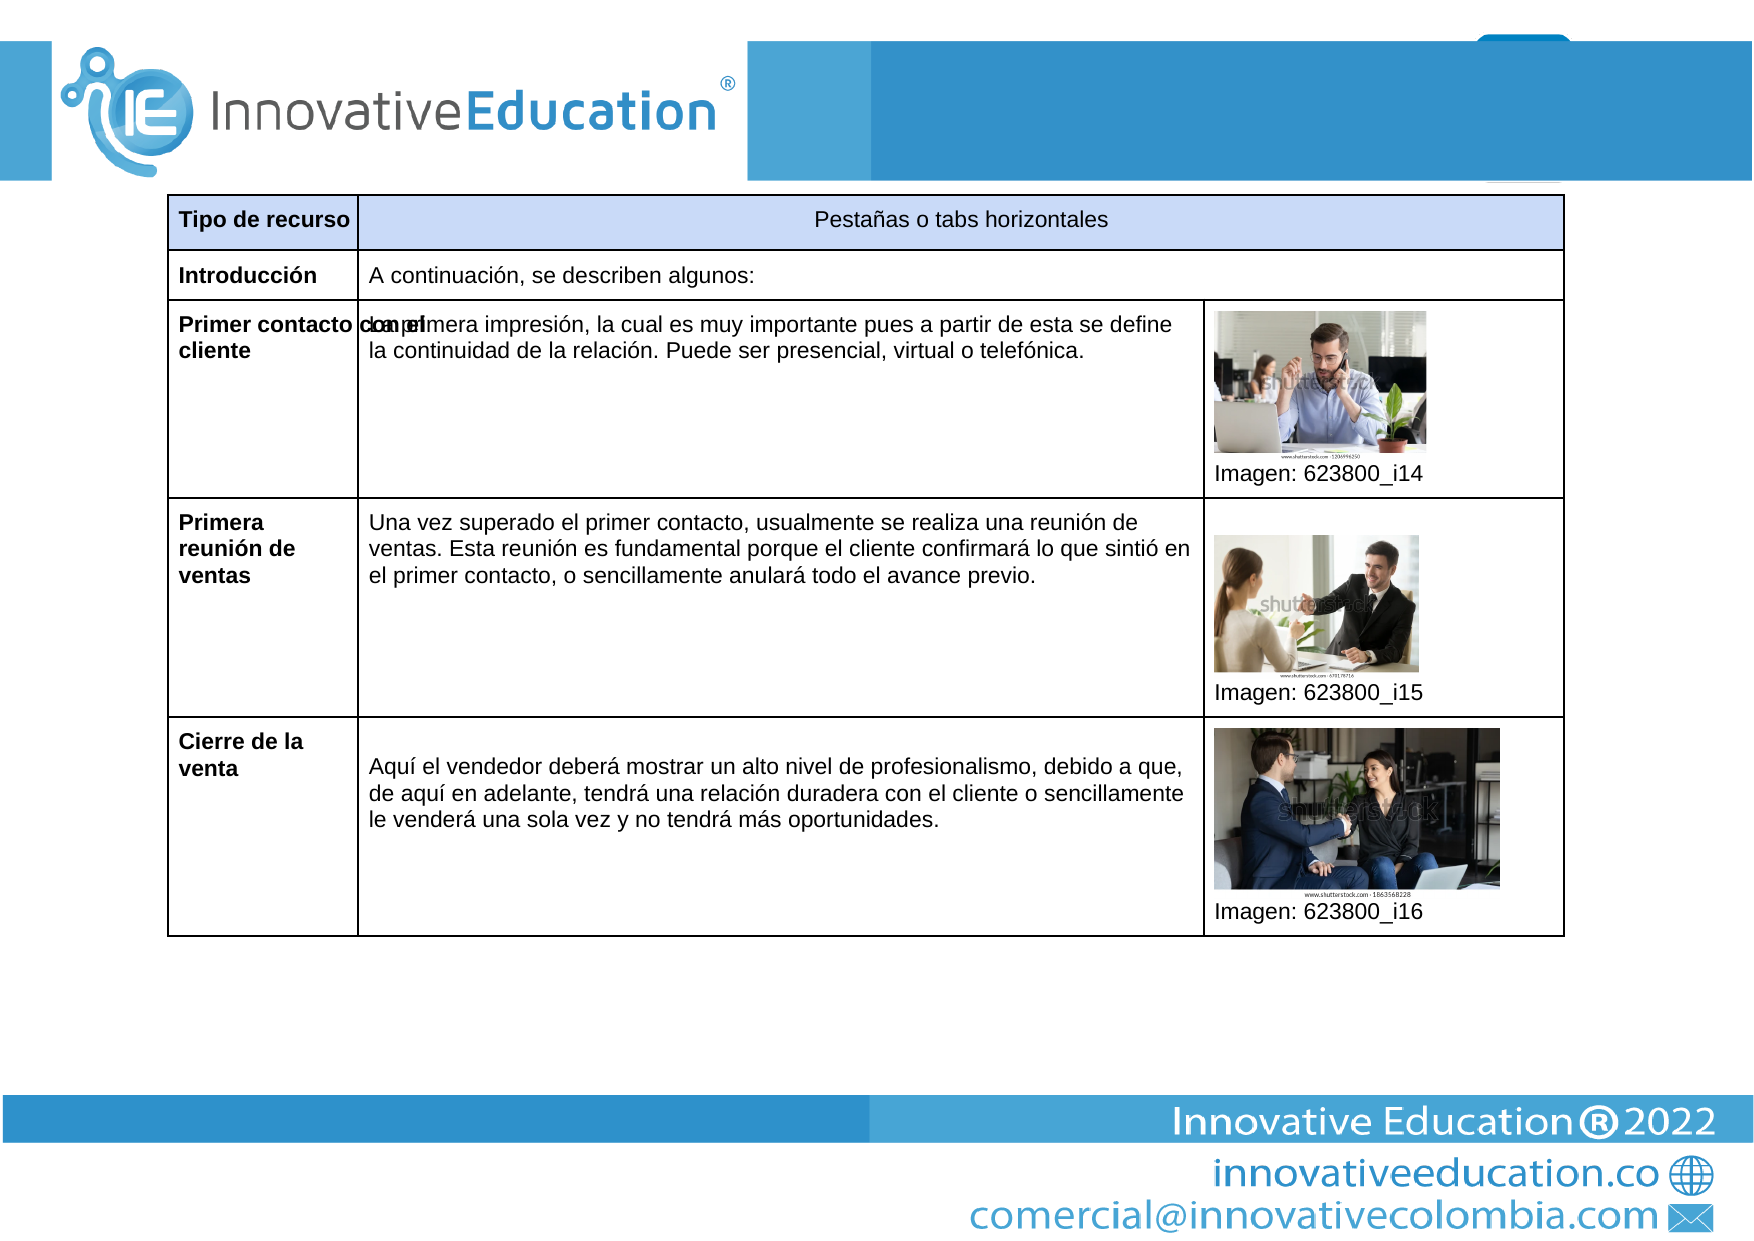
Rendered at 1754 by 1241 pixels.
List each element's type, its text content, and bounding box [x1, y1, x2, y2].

table_header Tipo de recurso [169, 196, 357, 249]
table_cell Cierre de la venta [169, 718, 357, 935]
table_cell Primer contacto con el cliente [169, 301, 357, 497]
table_cell Una vez superado el primer contacto, usualmente se realiza una reunión de ventas. Esta reunión es fundamental porque el cliente confirmará lo que sintió en el primer contacto, o sencillamente anulará todo el avance previo. [359, 499, 1203, 716]
table_cell Imagen: 623800_i16 [1205, 718, 1563, 935]
picture [1214, 311, 1427, 460]
picture [1214, 728, 1500, 899]
table_cell Primera reunión de ventas [169, 499, 357, 716]
table_cell Aquí el vendedor deberá mostrar un alto nivel de profesionalismo, debido a que, de aquí en adelante, tendrá una relación duradera con el cliente o sencillamente le venderá una sola vez y no tendrá más oportunidades. [359, 718, 1203, 935]
table_cell La primera impresión, la cual es muy importante pues a partir de esta se define la continuidad de la relación. Puede ser presencial, virtual o telefónica. [359, 301, 1203, 497]
picture [0, 28, 1752, 214]
picture [1214, 535, 1419, 679]
table_cell Imagen: 623800_i14 [1205, 301, 1563, 497]
table_cell Imagen: 623800_i15 [1205, 499, 1563, 716]
table_cell A continuación, se describen algunos: [359, 251, 1563, 298]
table_cell Introducción [169, 251, 357, 298]
table_header Pestañas o tabs horizontales [359, 196, 1563, 249]
picture [2, 1093, 1754, 1239]
